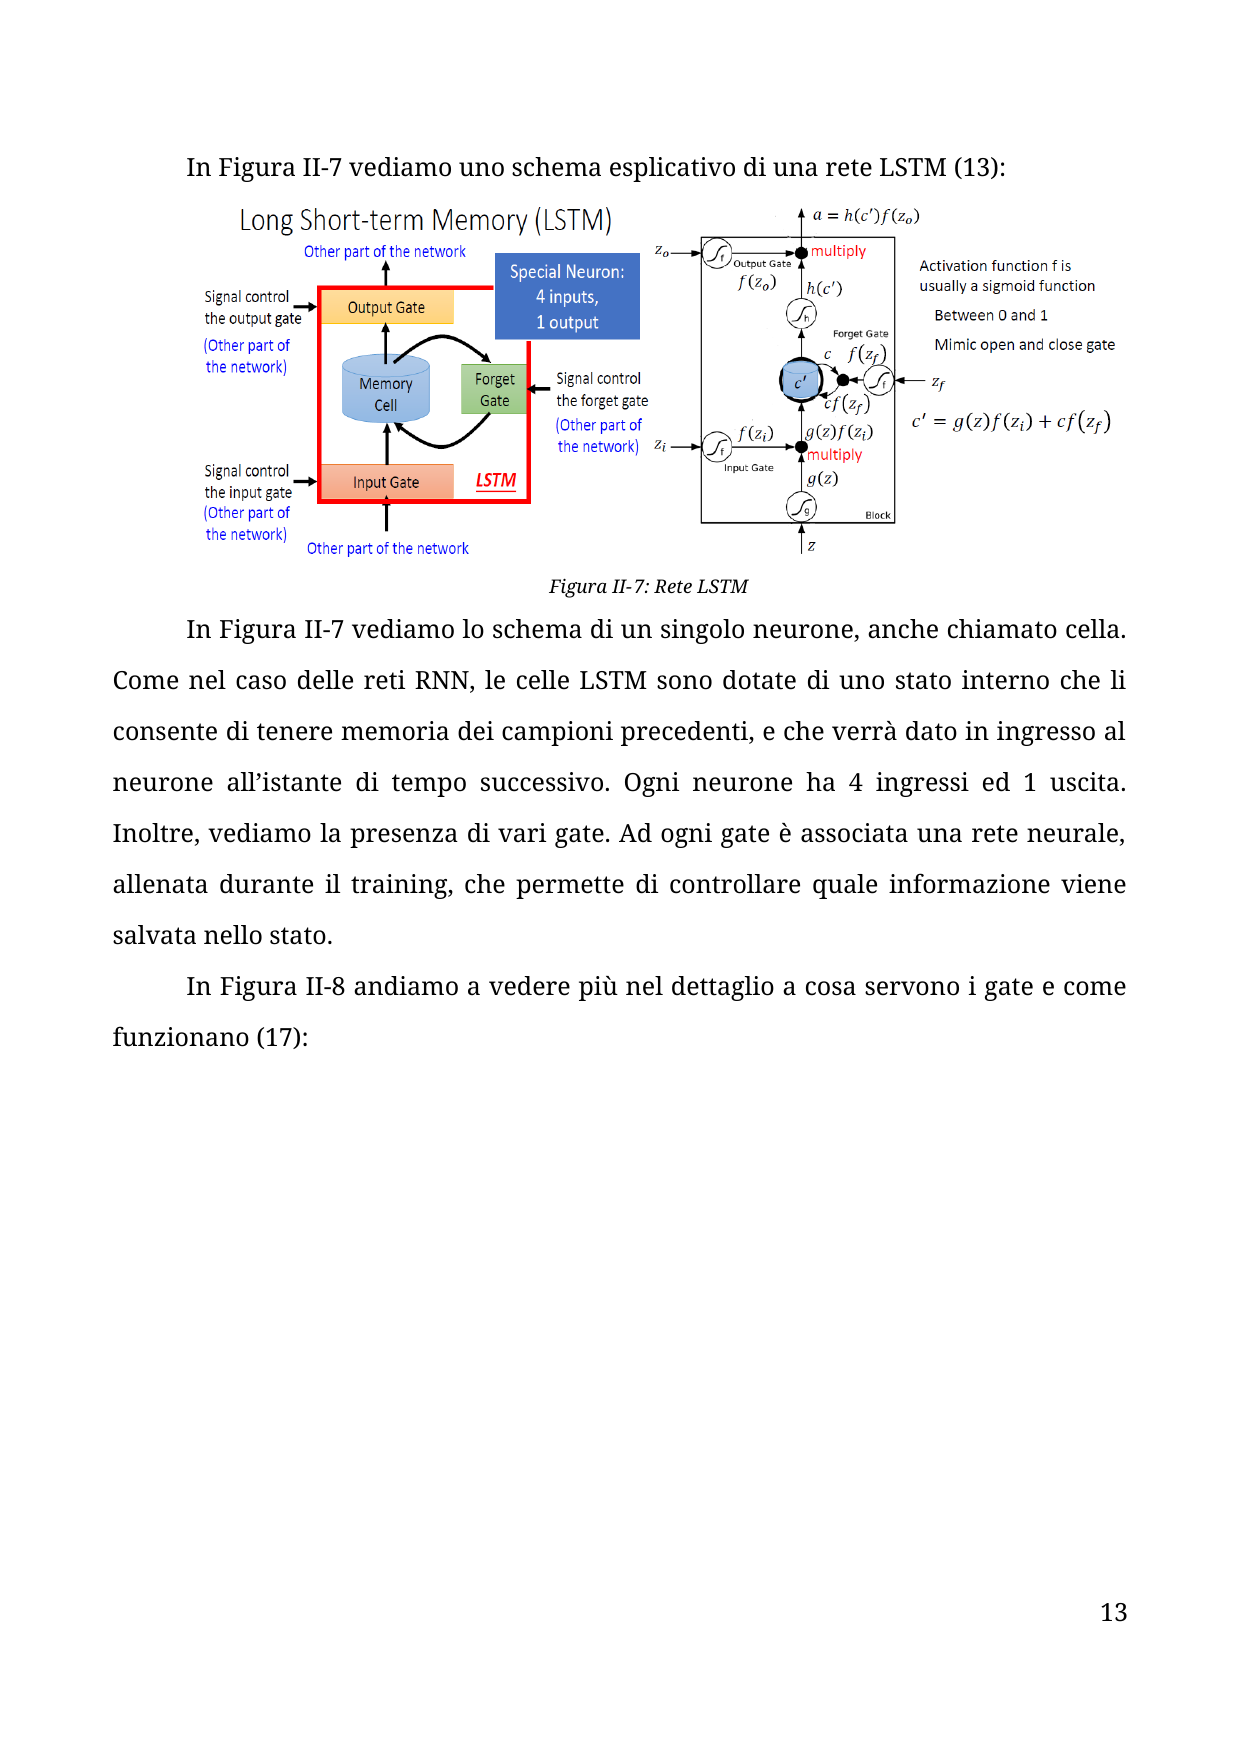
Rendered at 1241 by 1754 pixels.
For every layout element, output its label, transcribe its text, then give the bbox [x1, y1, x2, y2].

text In Figura II-7 vediamo uno schema esplicativo di una rete LSTM (13): [112, 150, 1128, 184]
text In Figura II-8 andiamo a vedere più nel dettaglio a cosa servono i gate e come funzionano (17): [112, 969, 1128, 1054]
text In Figura II-7 vediamo lo schema di un singolo neurone, anche chiamato cella. Come nel caso delle reti RNN, le celle LSTM sono dotate di uno stato interno che li consente di tenere memoria dei campioni precedenti, e che verrà dato in ingresso al neurone all’istante di tempo successivo. Ogni neurone ha 4 ingressi ed 1 uscita. Inoltre, vediamo la presenza di vari gate. Ad ogni gate è associata una rete neurale, allenata durante il training, che permette di controllare quale informazione viene salvata nello stato. [112, 612, 1128, 952]
picture [196, 201, 1118, 557]
text Figura II-7: Rete LSTM [112, 573, 1128, 599]
